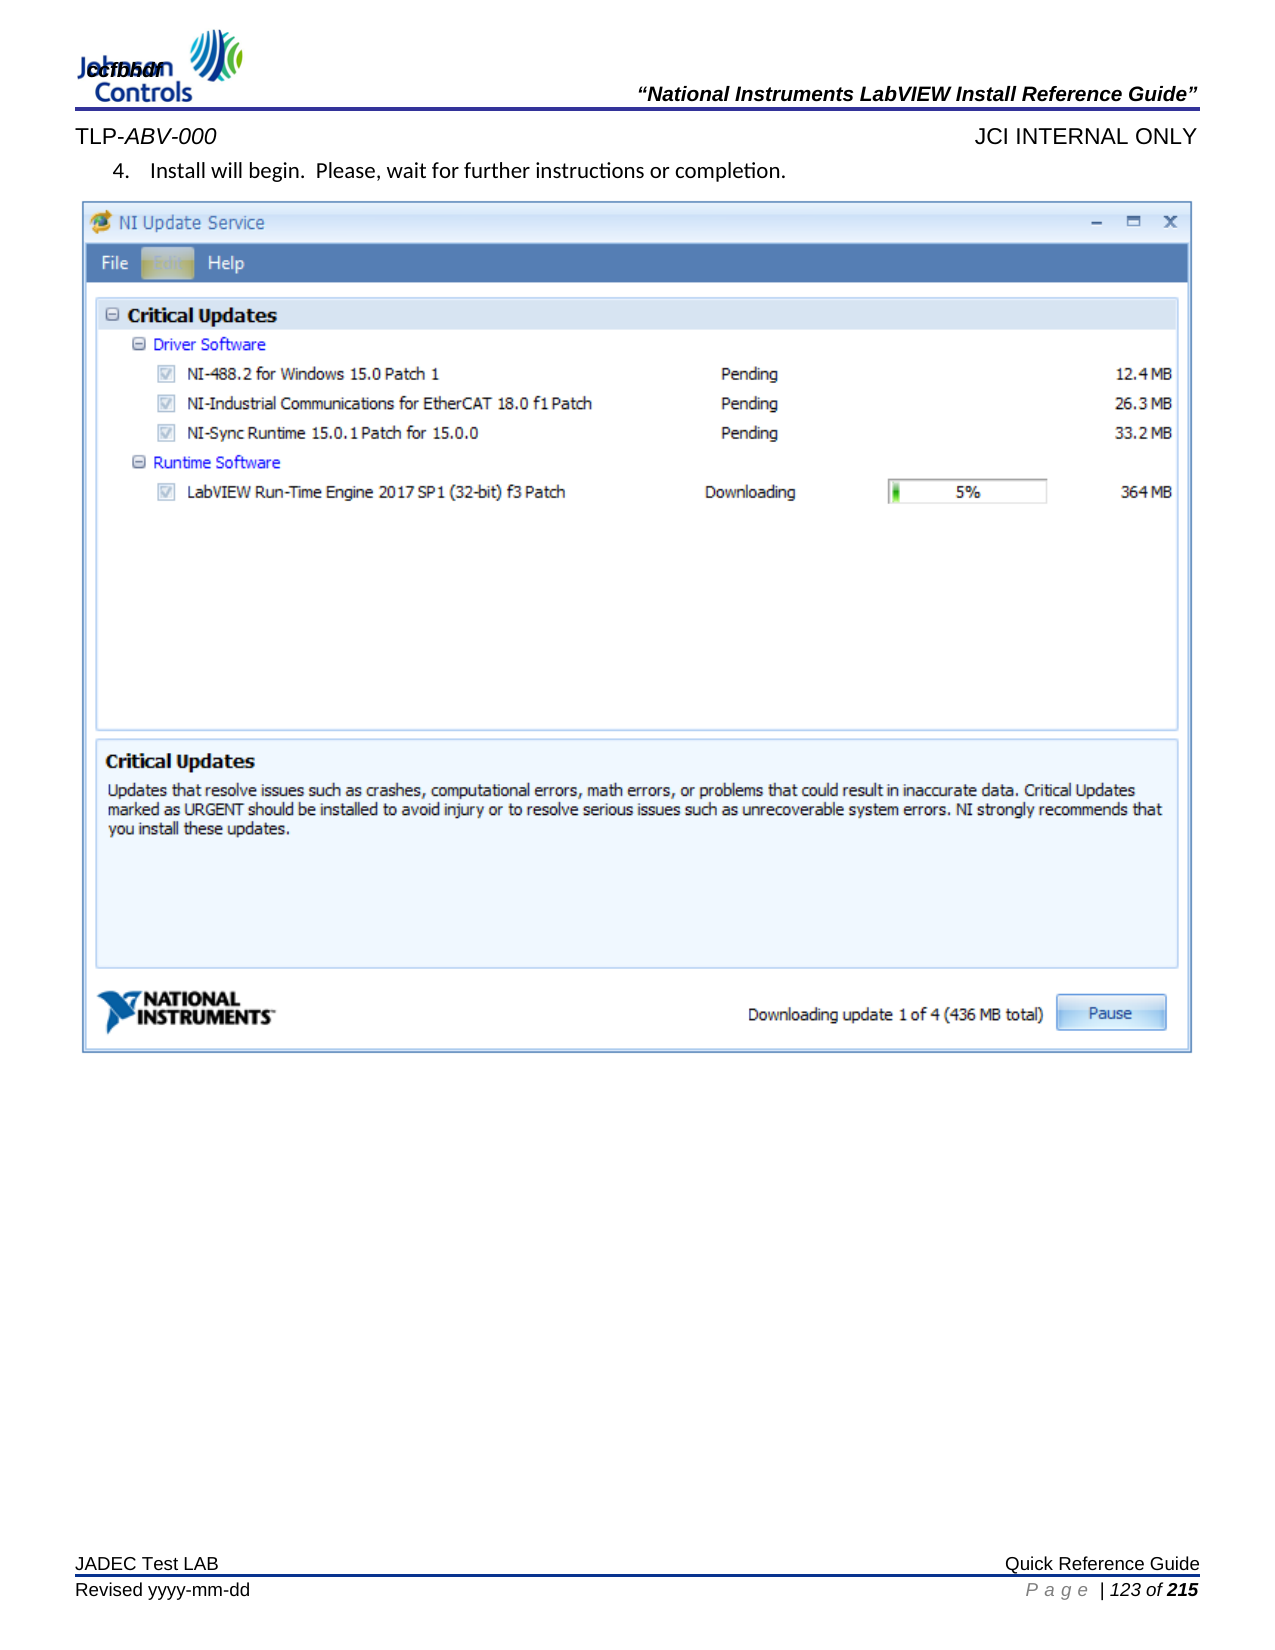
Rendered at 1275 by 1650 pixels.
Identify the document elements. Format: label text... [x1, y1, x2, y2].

picture [75, 198, 1200, 1059]
picture [76, 26, 246, 105]
list Install will begin. Please, wait for further instructions or completion. [112, 156, 1200, 184]
